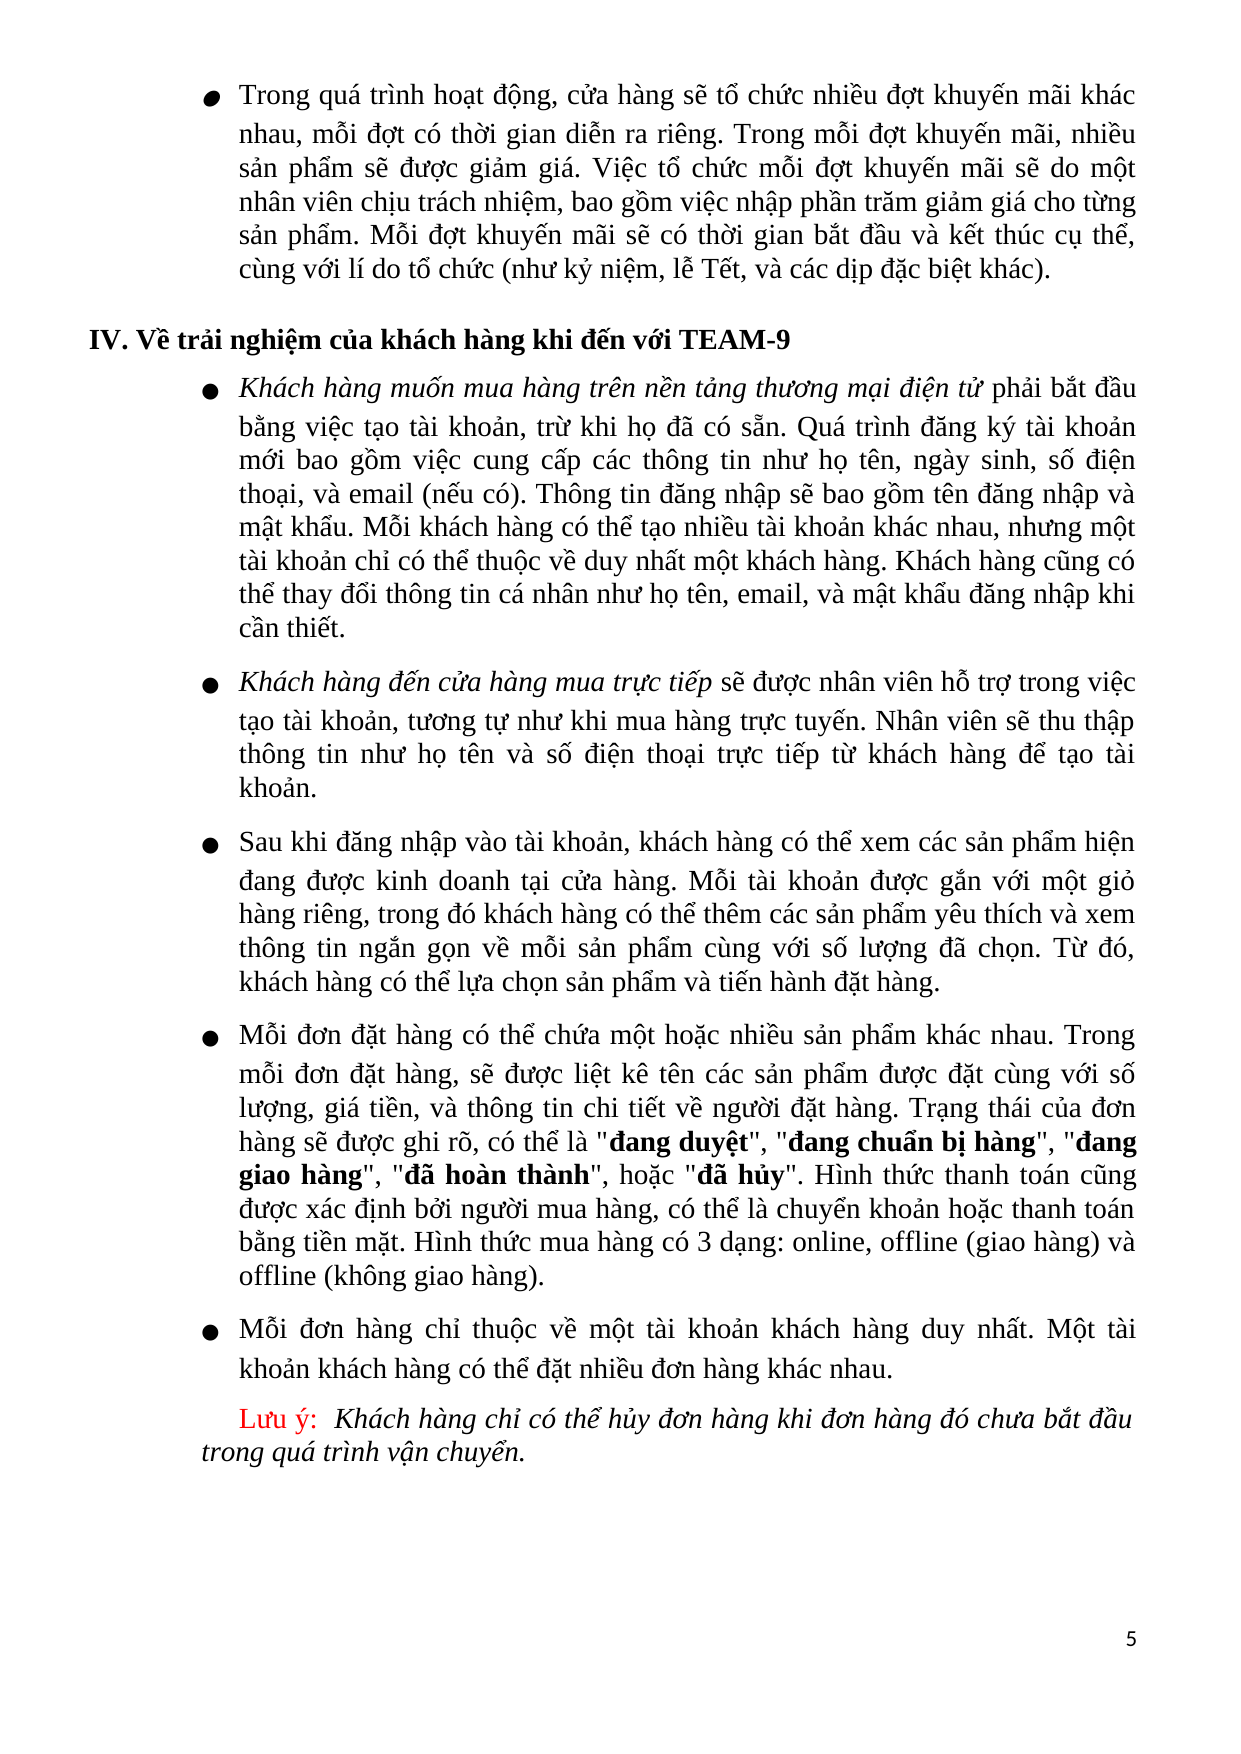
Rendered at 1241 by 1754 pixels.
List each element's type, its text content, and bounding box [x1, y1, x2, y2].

list Mỗi đơn hàng chỉ thuộc về một tài khoản khách hàng duy nhất. Một tài khoản khách hàng có thể đặt nhiều đơn hàng khác nhau. [201, 1308, 1137, 1384]
list Sau khi đăng nhập vào tài khoản, khách hàng có thể xem các sản phẩm hiện đang được kinh doanh tại cửa hàng. Mỗi tài khoản được gắn với một giỏ hàng riêng, trong đó khách hàng có thể thêm các sản phẩm yêu thích và xem thông tin ngắn gọn về mỗi sản phẩm cùng với số lượng đã chọn. Từ đó, khách hàng có thể lựa chọn sản phẩm và tiến hành đặt hàng. [201, 820, 1137, 997]
list Khách hàng muốn mua hàng trên nền tảng thương mại điện tử phải bắt đầu bằng việc tạo tài khoản, trừ khi họ đã có sẵn. Quá trình đăng ký tài khoản mới bao gồm việc cung cấp các thông tin như họ tên, ngày sinh, số điện thoại, và email (nếu có). Thông tin đăng nhập sẽ bao gồm tên đăng nhập và mật khẩu. Mỗi khách hàng có thể tạo nhiều tài khoản khác nhau, nhưng một tài khoản chỉ có thể thuộc về duy nhất một khách hàng. Khách hàng cũng có thể thay đổi thông tin cá nhân như họ tên, email, và mật khẩu đăng nhập khi cần thiết. [201, 366, 1137, 644]
list Khách hàng đến cửa hàng mua trực tiếp sẽ được nhân viên hỗ trợ trong việc tạo tài khoản, tương tự như khi mua hàng trực tuyến. Nhân viên sẽ thu thập thông tin như họ tên và số điện thoại trực tiếp từ khách hàng để tạo tài khoản. [201, 660, 1137, 804]
text IV. Về trải nghiệm của khách hàng khi đến với TEAM-9 [89, 322, 1137, 355]
text Lưu ý: Khách hàng chỉ có thể hủy đơn hàng khi đơn hàng đó chưa bắt đầu trong quá trình vận chuyển. [201, 1401, 1137, 1468]
list Trong quá trình hoạt động, cửa hàng sẽ tổ chức nhiều đợt khuyến mãi khác nhau, mỗi đợt có thời gian diễn ra riêng. Trong mỗi đợt khuyến mãi, nhiều sản phẩm sẽ được giảm giá. Việc tổ chức mỗi đợt khuyến mãi sẽ do một nhân viên chịu trách nhiệm, bao gồm việc nhập phần trăm giảm giá cho từng sản phẩm. Mỗi đợt khuyến mãi sẽ có thời gian bắt đầu và kết thúc cụ thể, cùng với lí do tổ chức (như kỷ niệm, lễ Tết, và các dịp đặc biệt khác). [201, 74, 1137, 284]
list Mỗi đơn đặt hàng có thể chứa một hoặc nhiều sản phẩm khác nhau. Trong mỗi đơn đặt hàng, sẽ được liệt kê tên các sản phẩm được đặt cùng với số lượng, giá tiền, và thông tin chi tiết về người đặt hàng. Trạng thái của đơn hàng sẽ được ghi rõ, có thể là "đang duyệt", "đang chuẩn bị hàng", "đang giao hàng", "đã hoàn thành", hoặc "đã hủy". Hình thức thanh toán cũng được xác định bởi người mua hàng, có thể là chuyển khoản hoặc thanh toán bằng tiền mặt. Hình thức mua hàng có 3 dạng: online, offline (giao hàng) và offline (không giao hàng). [201, 1014, 1137, 1291]
